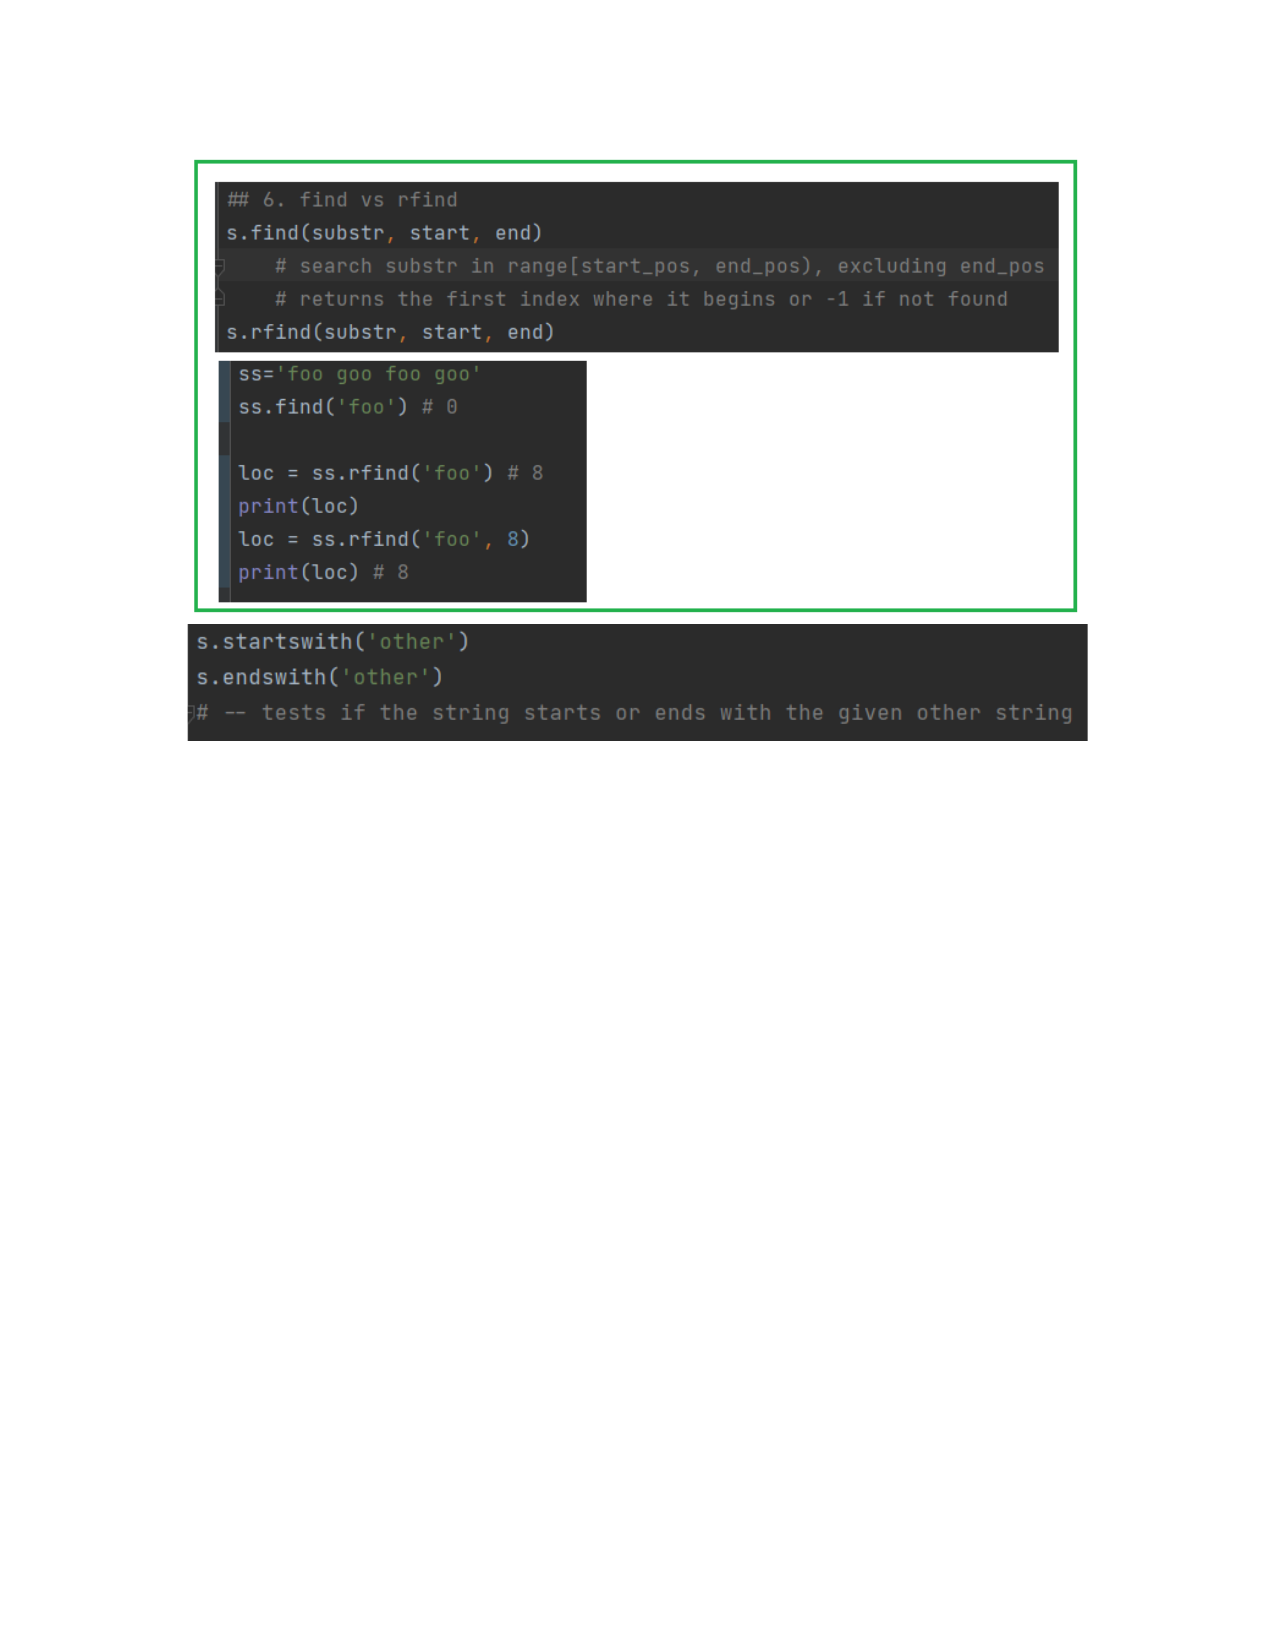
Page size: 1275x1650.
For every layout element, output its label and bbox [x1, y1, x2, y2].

picture [187, 624, 1088, 741]
picture [187, 150, 1087, 622]
